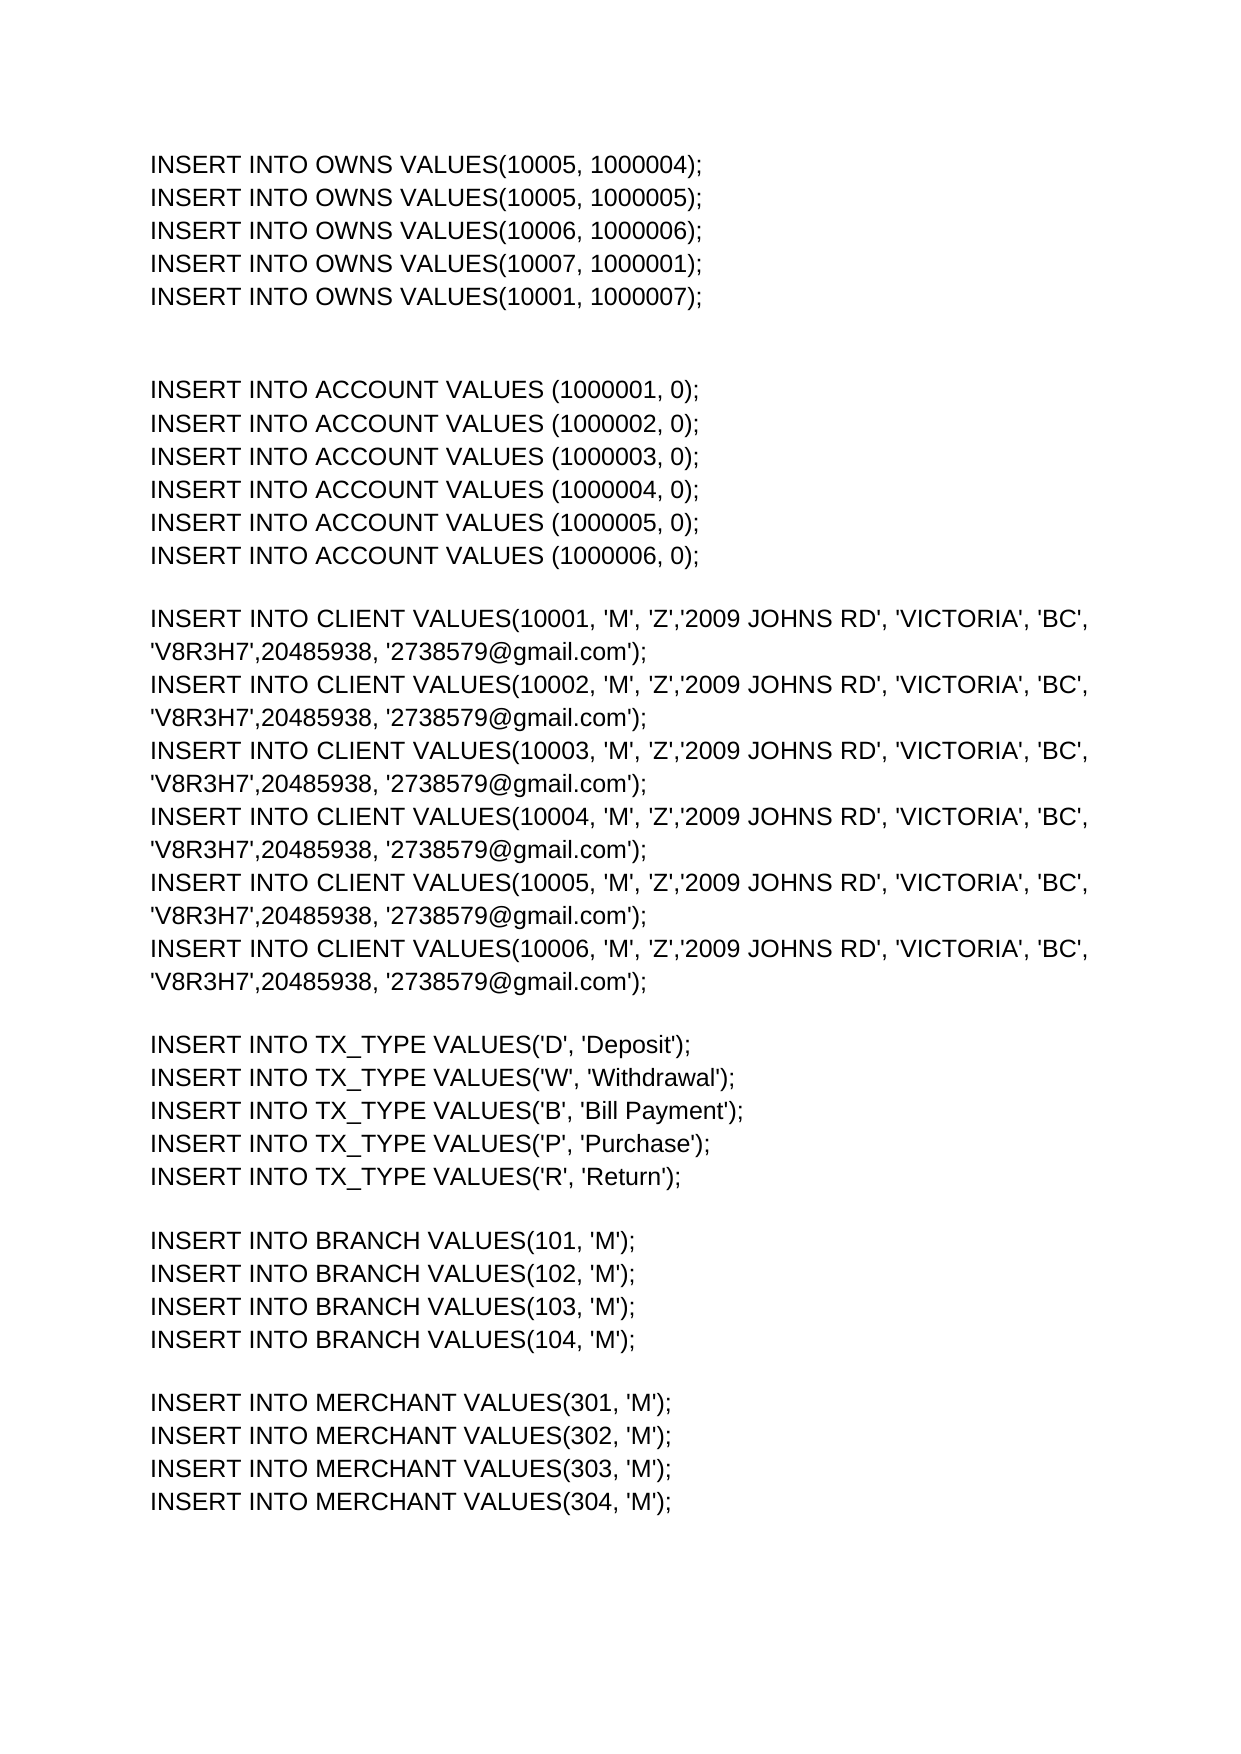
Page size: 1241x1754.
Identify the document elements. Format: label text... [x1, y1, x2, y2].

text INSERT INTO MERCHANT VALUES(302, 'M'); [150, 1421, 1090, 1450]
text INSERT INTO ACCOUNT VALUES (1000005, 0); [150, 508, 1090, 536]
text INSERT INTO OWNS VALUES(10006, 1000006); [150, 216, 1090, 245]
text INSERT INTO ACCOUNT VALUES (1000004, 0); [150, 474, 1090, 503]
text INSERT INTO ACCOUNT VALUES (1000003, 0); [150, 442, 1090, 470]
text INSERT INTO CLIENT VALUES(10005, 'M', 'Z','2009 JOHNS RD', 'VICTORIA', 'BC', 'V8R3H7',20485938, '2738579@gmail.com'); [150, 868, 1090, 930]
text INSERT INTO ACCOUNT VALUES (1000001, 0); [150, 376, 1090, 404]
text INSERT INTO CLIENT VALUES(10001, 'M', 'Z','2009 JOHNS RD', 'VICTORIA', 'BC', 'V8R3H7',20485938, '2738579@gmail.com'); [150, 604, 1090, 666]
text INSERT INTO OWNS VALUES(10007, 1000001); [150, 249, 1090, 278]
text INSERT INTO ACCOUNT VALUES (1000002, 0); [150, 408, 1090, 437]
text INSERT INTO OWNS VALUES(10005, 1000005); [150, 183, 1090, 212]
text INSERT INTO OWNS VALUES(10001, 1000007); [150, 282, 1090, 311]
text INSERT INTO ACCOUNT VALUES (1000006, 0); [150, 541, 1090, 569]
text INSERT INTO BRANCH VALUES(104, 'M'); [150, 1325, 1090, 1353]
text INSERT INTO CLIENT VALUES(10006, 'M', 'Z','2009 JOHNS RD', 'VICTORIA', 'BC', 'V8R3H7',20485938, '2738579@gmail.com'); [150, 934, 1090, 996]
text INSERT INTO MERCHANT VALUES(303, 'M'); [150, 1454, 1090, 1483]
text INSERT INTO TX_TYPE VALUES('P', 'Purchase'); [150, 1129, 1090, 1158]
text INSERT INTO TX_TYPE VALUES('W', 'Withdrawal'); [150, 1063, 1090, 1092]
text INSERT INTO CLIENT VALUES(10002, 'M', 'Z','2009 JOHNS RD', 'VICTORIA', 'BC', 'V8R3H7',20485938, '2738579@gmail.com'); [150, 670, 1090, 732]
text INSERT INTO TX_TYPE VALUES('R', 'Return'); [150, 1162, 1090, 1191]
text INSERT INTO OWNS VALUES(10005, 1000004); [150, 150, 1090, 179]
text INSERT INTO MERCHANT VALUES(301, 'M'); [150, 1388, 1090, 1417]
text INSERT INTO MERCHANT VALUES(304, 'M'); [150, 1487, 1090, 1516]
text INSERT INTO CLIENT VALUES(10004, 'M', 'Z','2009 JOHNS RD', 'VICTORIA', 'BC', 'V8R3H7',20485938, '2738579@gmail.com'); [150, 802, 1090, 864]
text INSERT INTO TX_TYPE VALUES('D', 'Deposit'); [150, 1030, 1090, 1059]
text INSERT INTO TX_TYPE VALUES('B', 'Bill Payment'); [150, 1096, 1090, 1125]
text INSERT INTO BRANCH VALUES(103, 'M'); [150, 1292, 1090, 1320]
text INSERT INTO CLIENT VALUES(10003, 'M', 'Z','2009 JOHNS RD', 'VICTORIA', 'BC', 'V8R3H7',20485938, '2738579@gmail.com'); [150, 736, 1090, 798]
text INSERT INTO BRANCH VALUES(102, 'M'); [150, 1259, 1090, 1287]
text INSERT INTO BRANCH VALUES(101, 'M'); [150, 1226, 1090, 1254]
